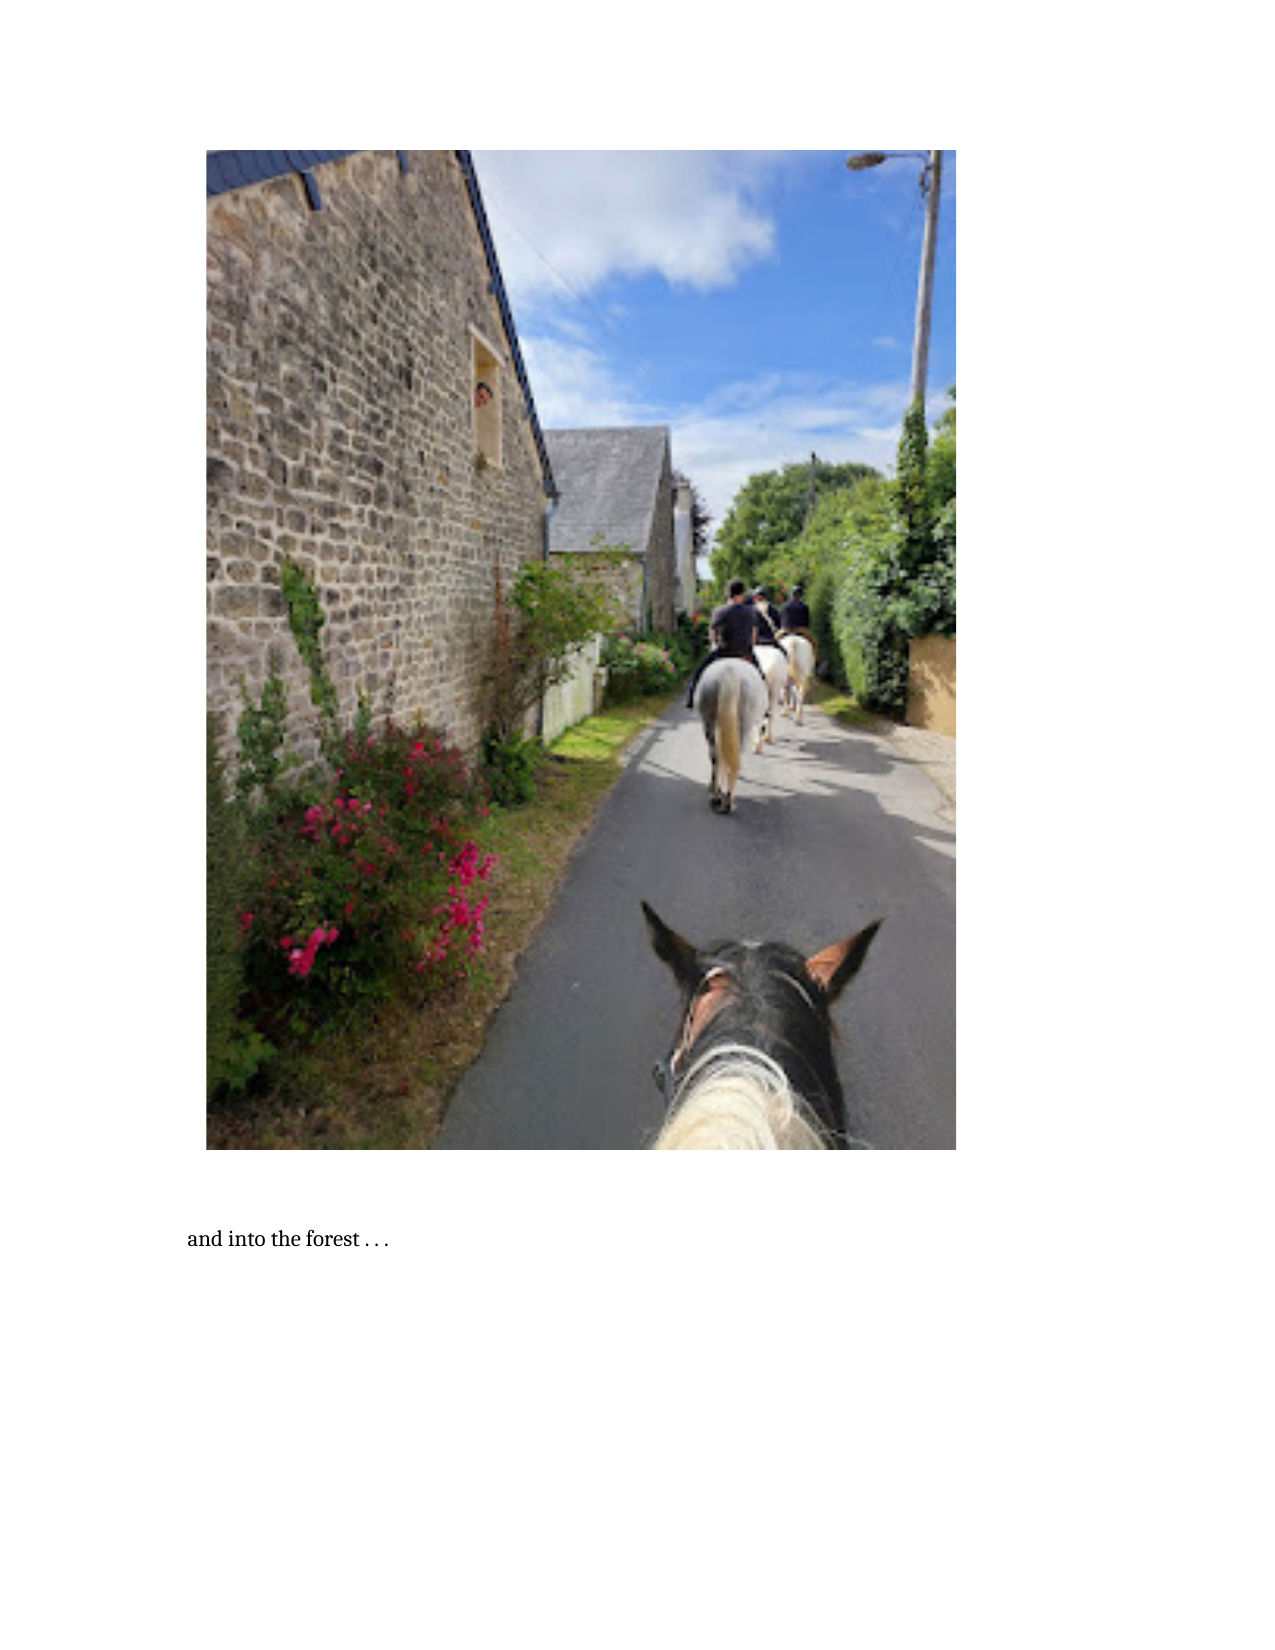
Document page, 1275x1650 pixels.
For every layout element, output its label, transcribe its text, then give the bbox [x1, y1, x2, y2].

text and into the forest . . . [187, 1226, 1087, 1252]
picture [206, 150, 957, 1150]
